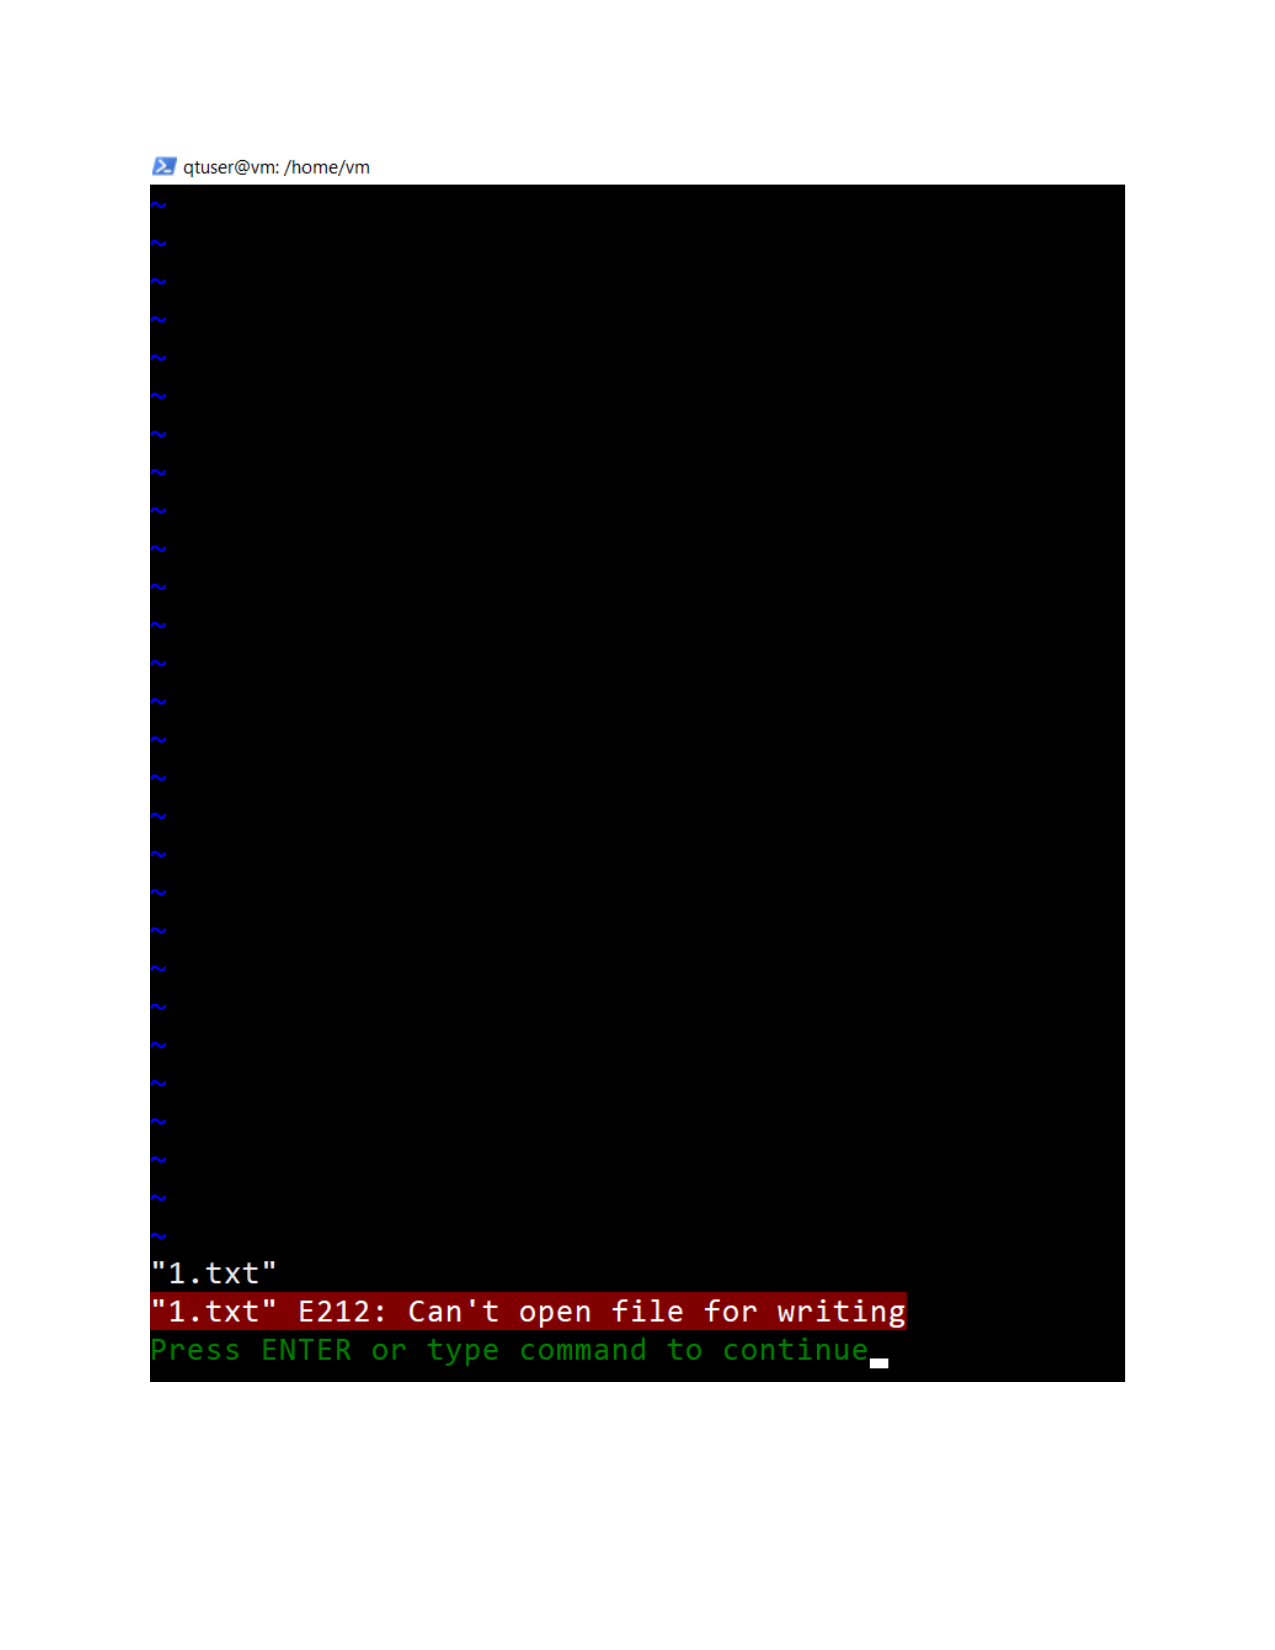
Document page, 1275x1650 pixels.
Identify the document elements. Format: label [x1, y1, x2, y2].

picture [150, 150, 1125, 1382]
